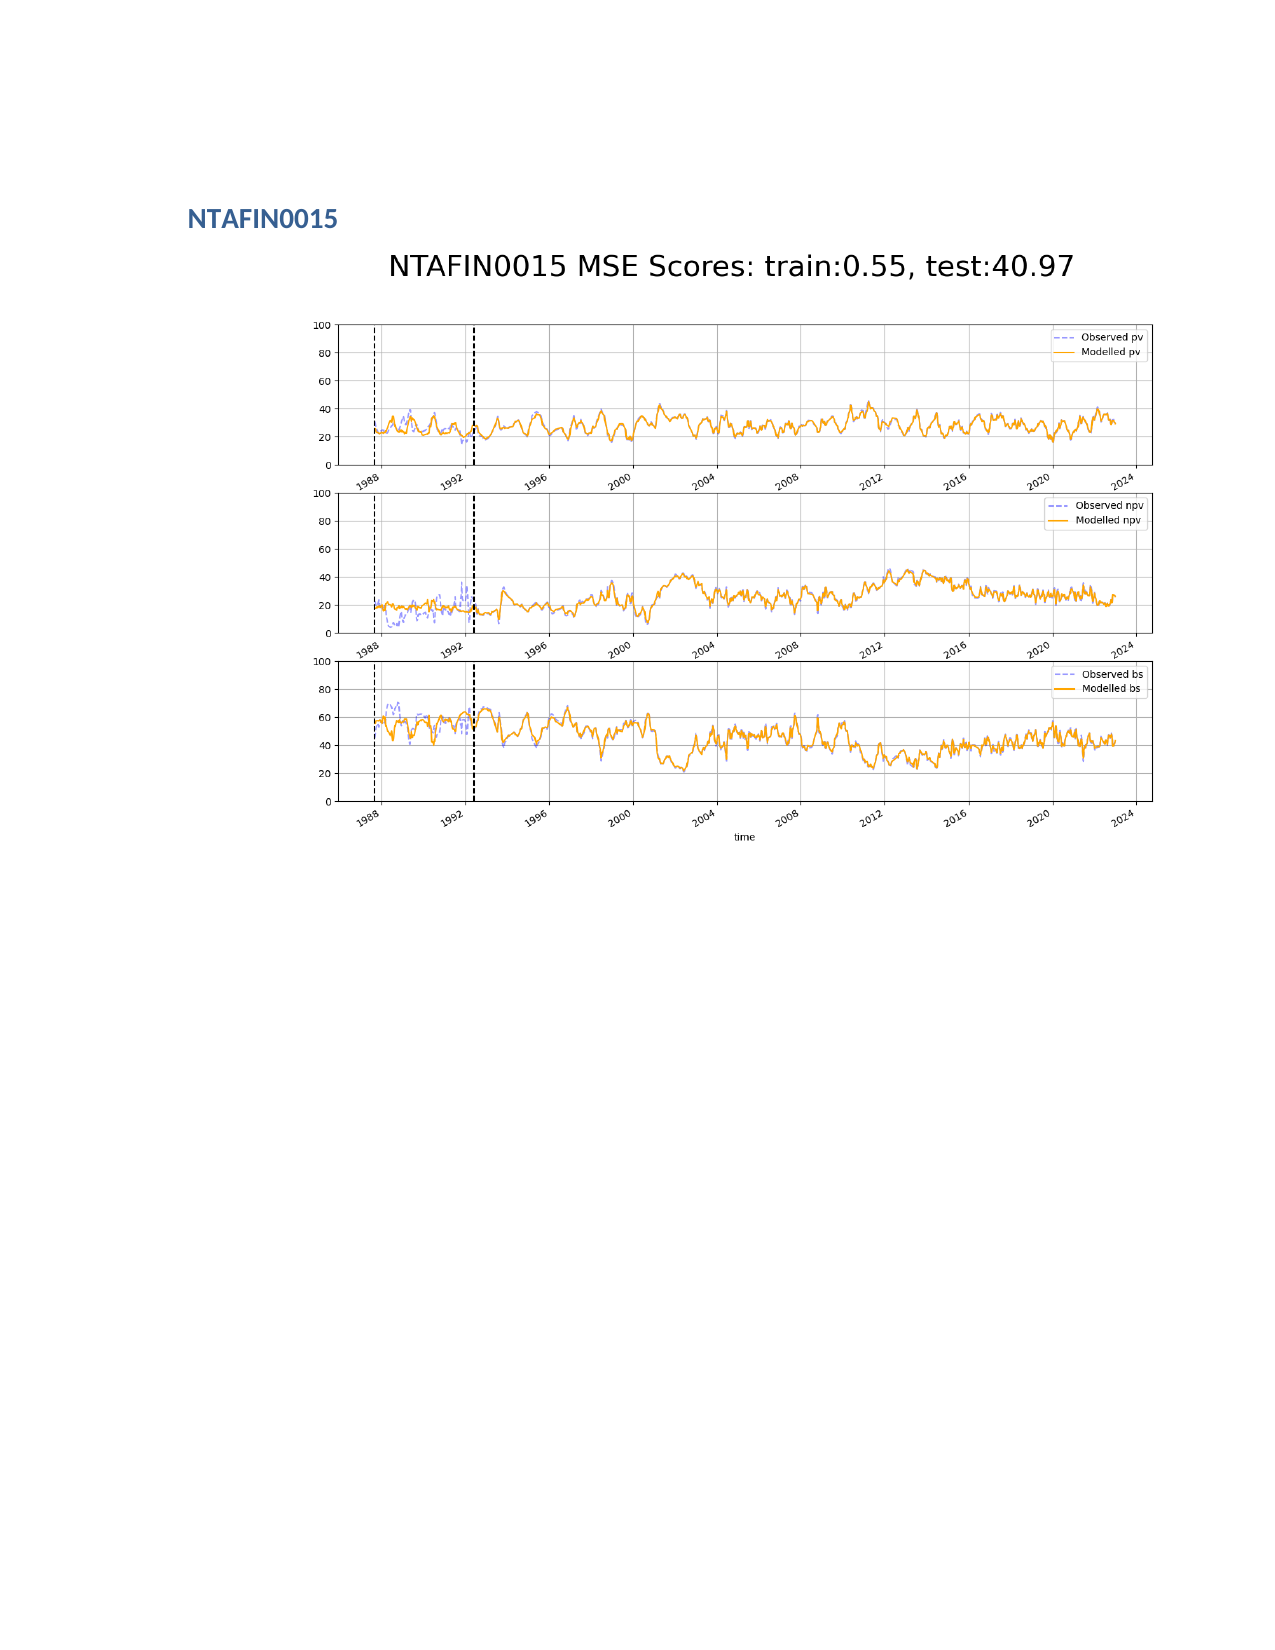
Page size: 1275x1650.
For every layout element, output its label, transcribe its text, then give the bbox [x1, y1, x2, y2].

subtitle NTAFIN0015 [187, 200, 1087, 236]
picture [206, 241, 1257, 941]
